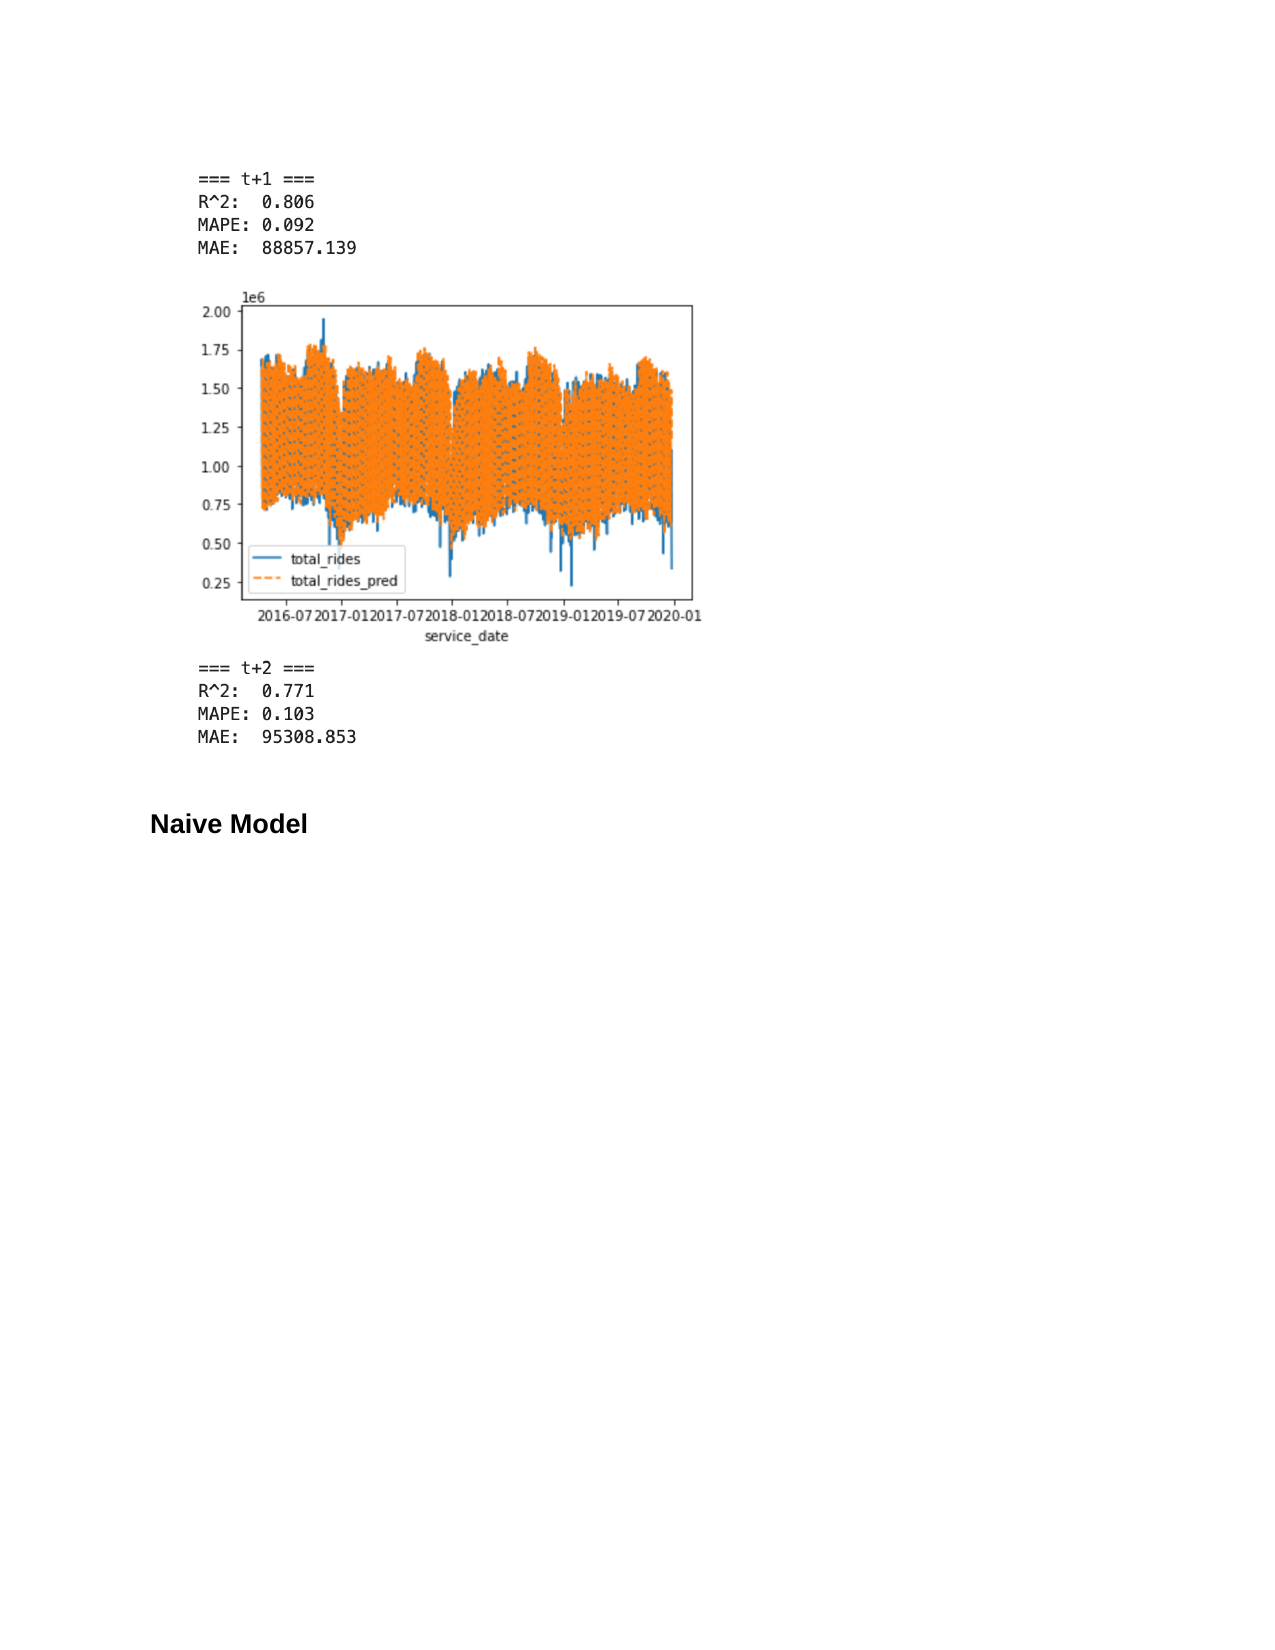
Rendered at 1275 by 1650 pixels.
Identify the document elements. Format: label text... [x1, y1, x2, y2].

picture [150, 150, 1125, 775]
subtitle Naive Model [150, 808, 1125, 839]
